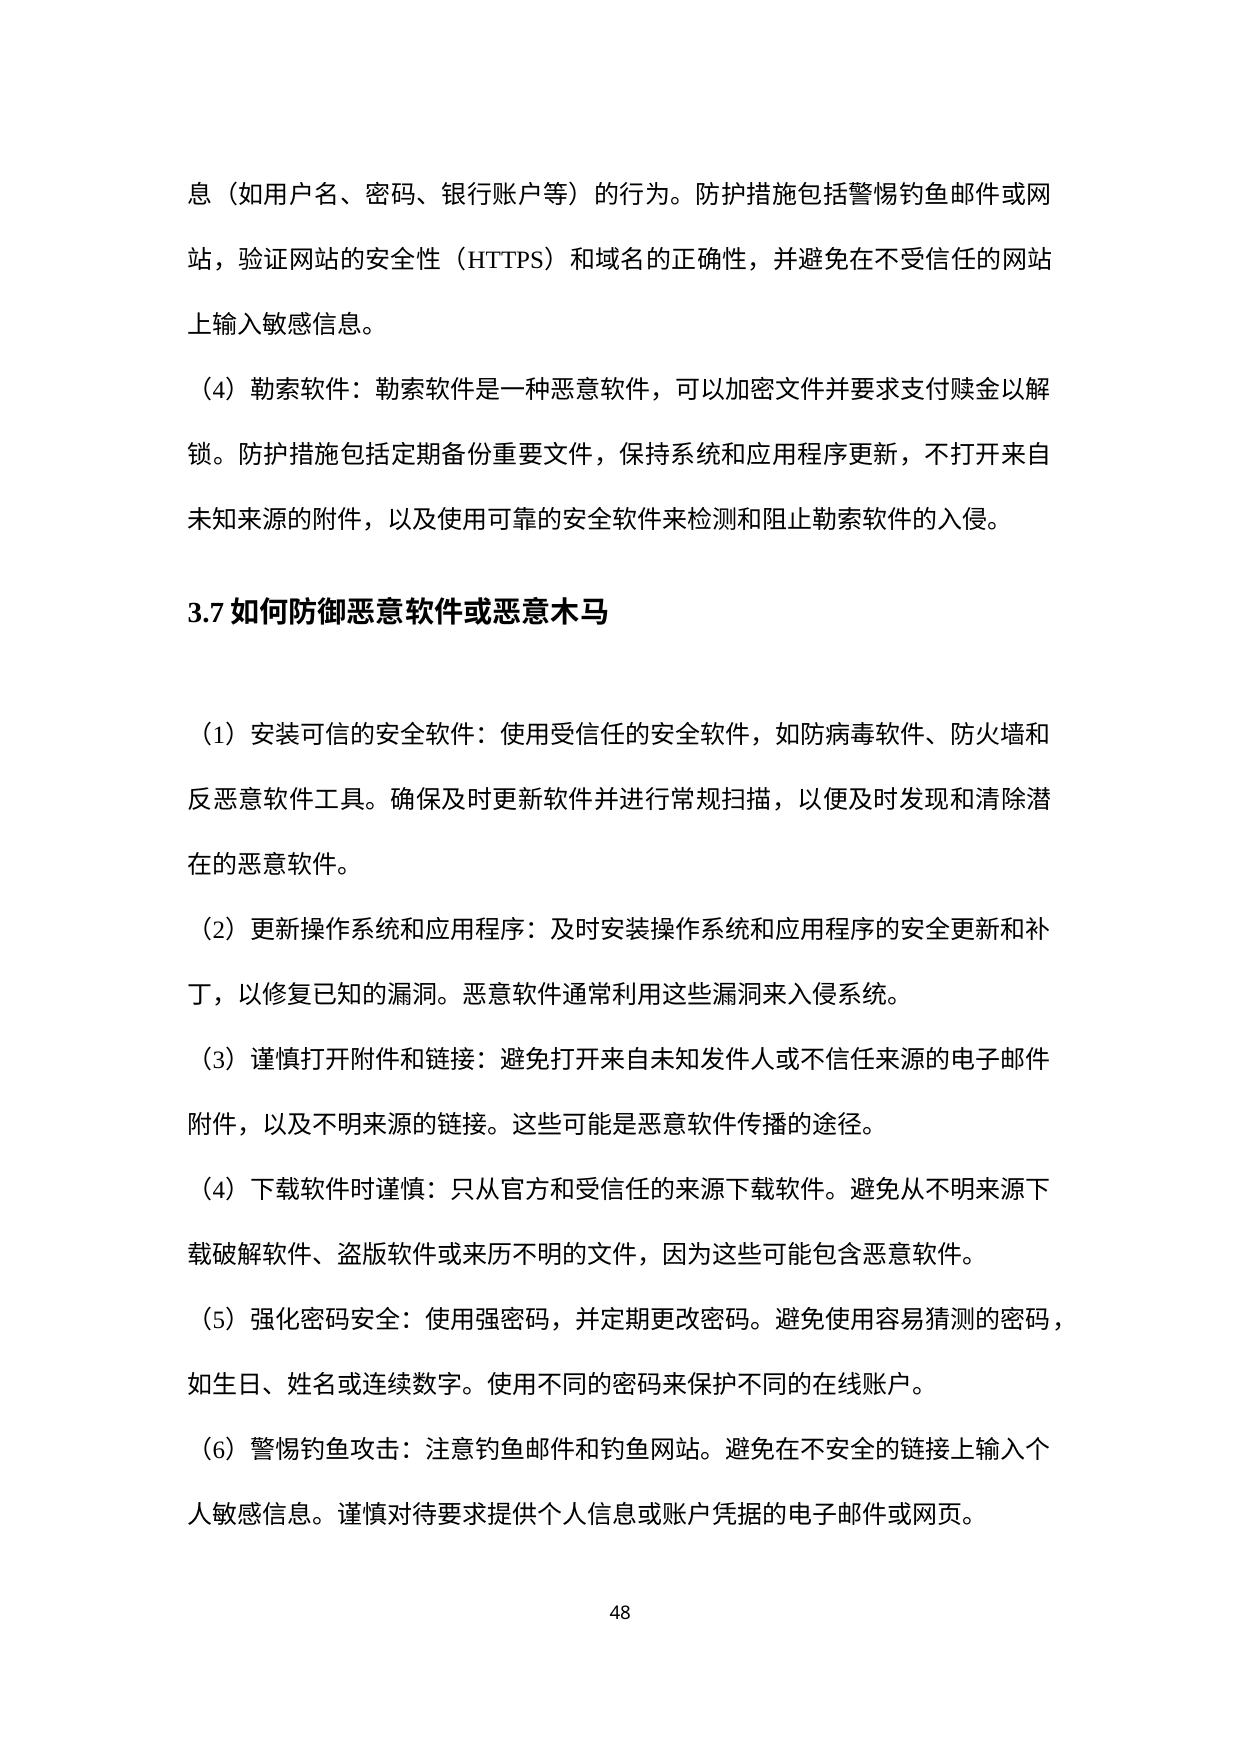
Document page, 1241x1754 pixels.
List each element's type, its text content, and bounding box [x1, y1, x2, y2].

text （1）安装可信的安全软件：使用受信任的安全软件，如防病毒软件、防火墙和反恶意软件工具。确保及时更新软件并进行常规扫描，以便及时发现和清除潜在的恶意软件。 [187, 700, 1053, 895]
text （3）谨慎打开附件和链接：避免打开来自未知发件人或不信任来源的电子邮件附件，以及不明来源的链接。这些可能是恶意软件传播的途径。 [187, 1025, 1053, 1155]
text （4）下载软件时谨慎：只从官方和受信任的来源下载软件。避免从不明来源下载破解软件、盗版软件或来历不明的文件，因为这些可能包含恶意软件。 [187, 1155, 1053, 1285]
subtitle 3.7如何防御恶意软件或恶意木马 [187, 577, 1053, 642]
text （2）更新操作系统和应用程序：及时安装操作系统和应用程序的安全更新和补丁，以修复已知的漏洞。恶意软件通常利用这些漏洞来入侵系统。 [187, 895, 1053, 1025]
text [187, 160, 1053, 355]
text （5）强化密码安全：使用强密码，并定期更改密码。避免使用容易猜测的密码，如生日、姓名或连续数字。使用不同的密码来保护不同的在线账户。 [187, 1285, 1053, 1415]
text （6）警惕钓鱼攻击：注意钓鱼邮件和钓鱼网站。避免在不安全的链接上输入个人敏感信息。谨慎对待要求提供个人信息或账户凭据的电子邮件或网页。 [187, 1415, 1053, 1545]
text （4）勒索软件：勒索软件是一种恶意软件，可以加密文件并要求支付赎金以解锁。防护措施包括定期备份重要文件，保持系统和应用程序更新，不打开来自未知来源的附件，以及使用可靠的安全软件来检测和阻止勒索软件的入侵。 [187, 355, 1053, 550]
